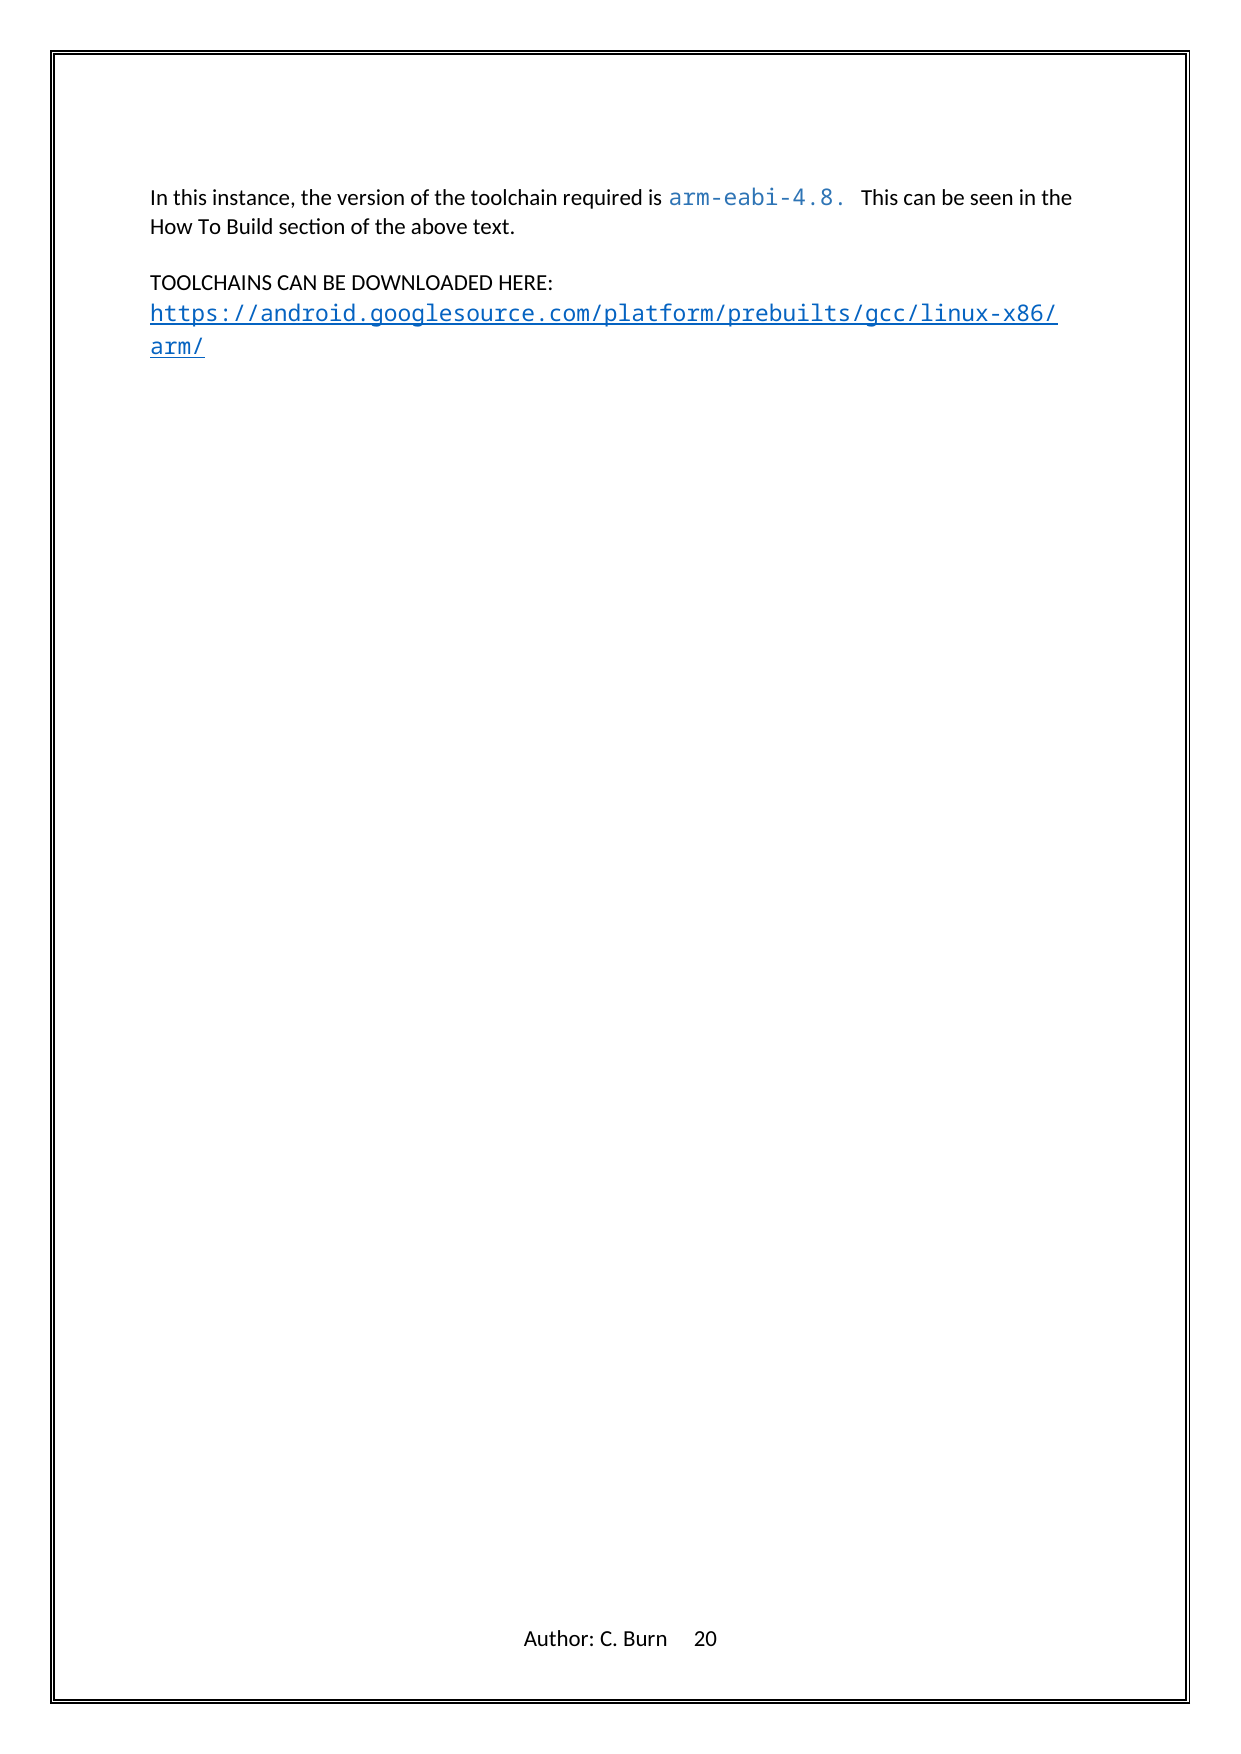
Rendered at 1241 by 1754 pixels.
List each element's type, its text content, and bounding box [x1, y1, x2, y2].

text In this instance, the version of the toolchain required is arm-eabi-4.8. This can be seen in the How To Build section of the above text. [150, 181, 1090, 241]
text https://android.googlesource.com/platform/prebuilts/gcc/linux-x86/arm/ [150, 297, 1090, 362]
text TOOLCHAINS CAN BE DOWNLOADED HERE: [150, 268, 1090, 297]
